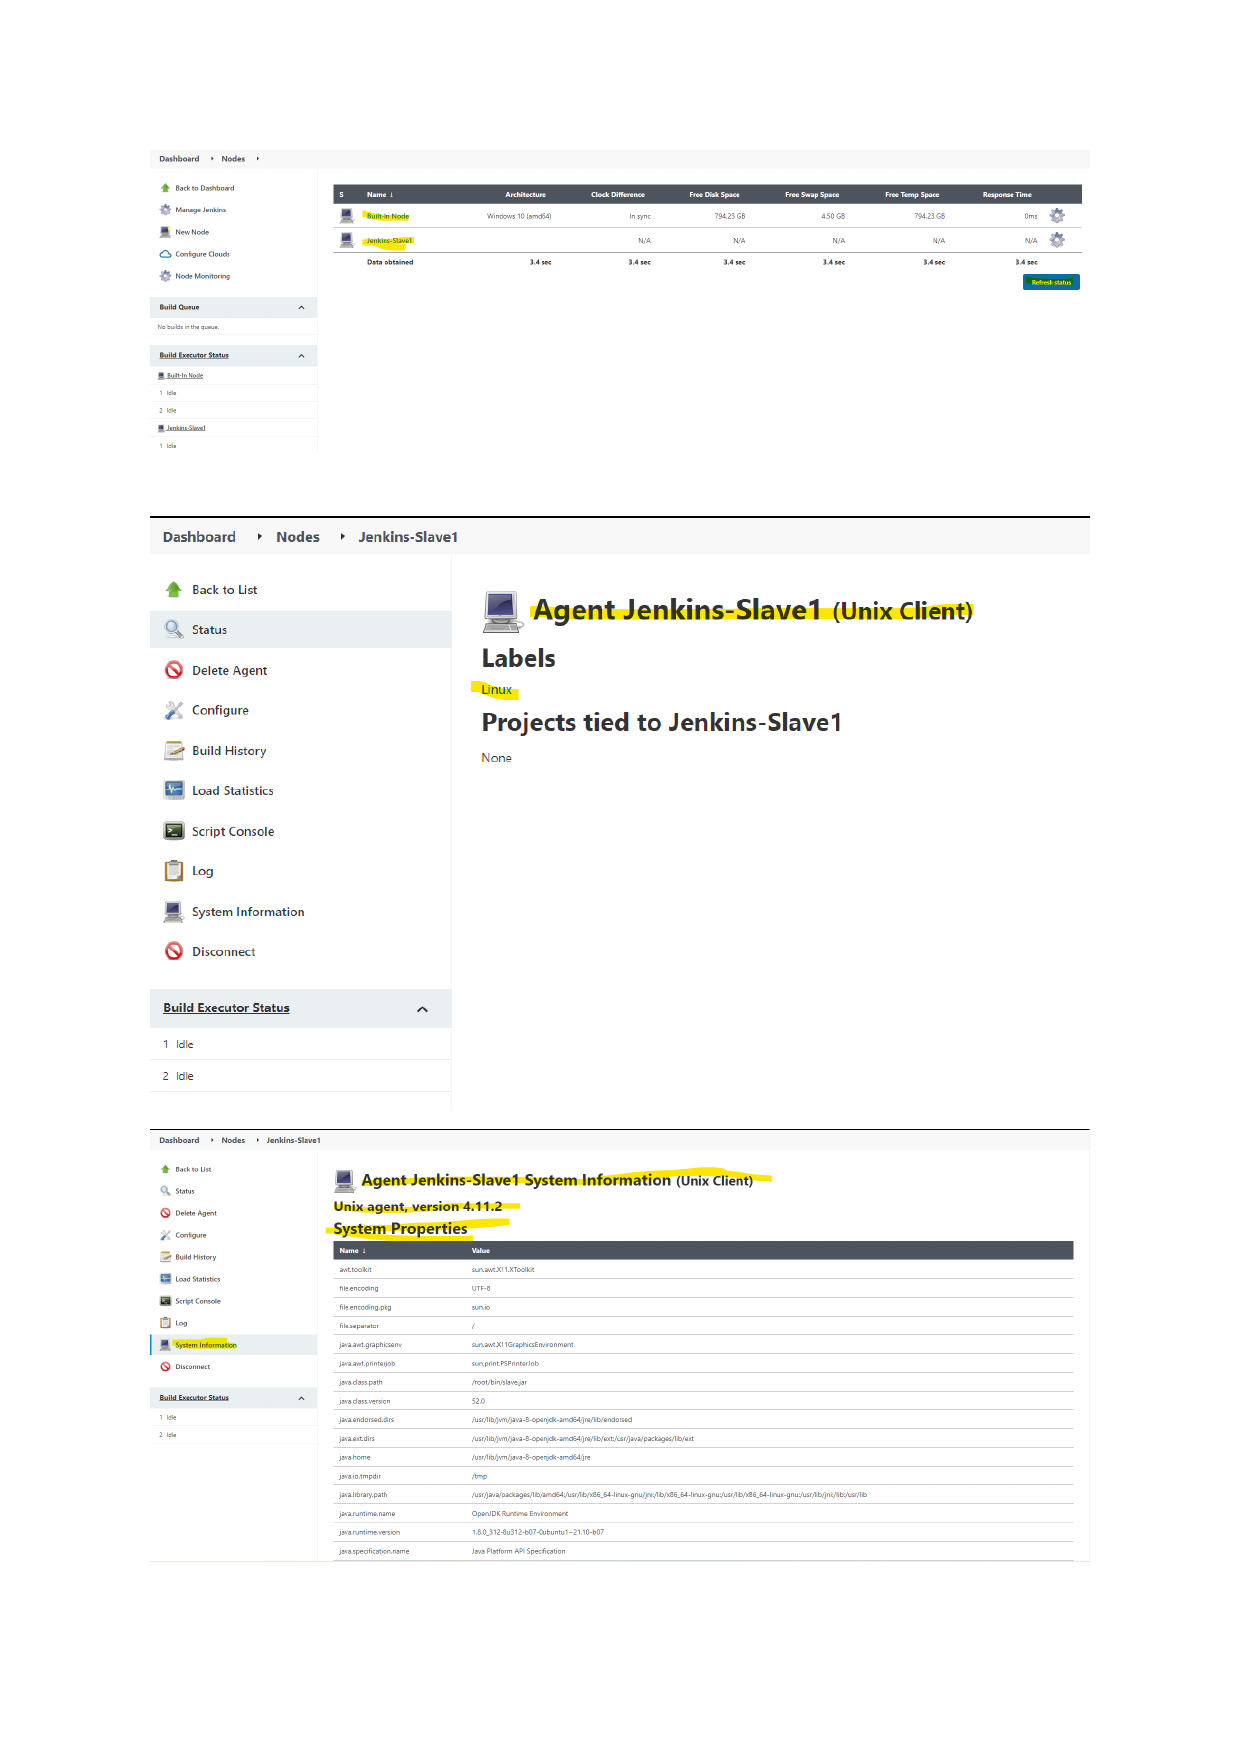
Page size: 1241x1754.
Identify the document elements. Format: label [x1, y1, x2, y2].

picture [150, 150, 1091, 451]
picture [150, 516, 1091, 1111]
picture [150, 1129, 1091, 1562]
